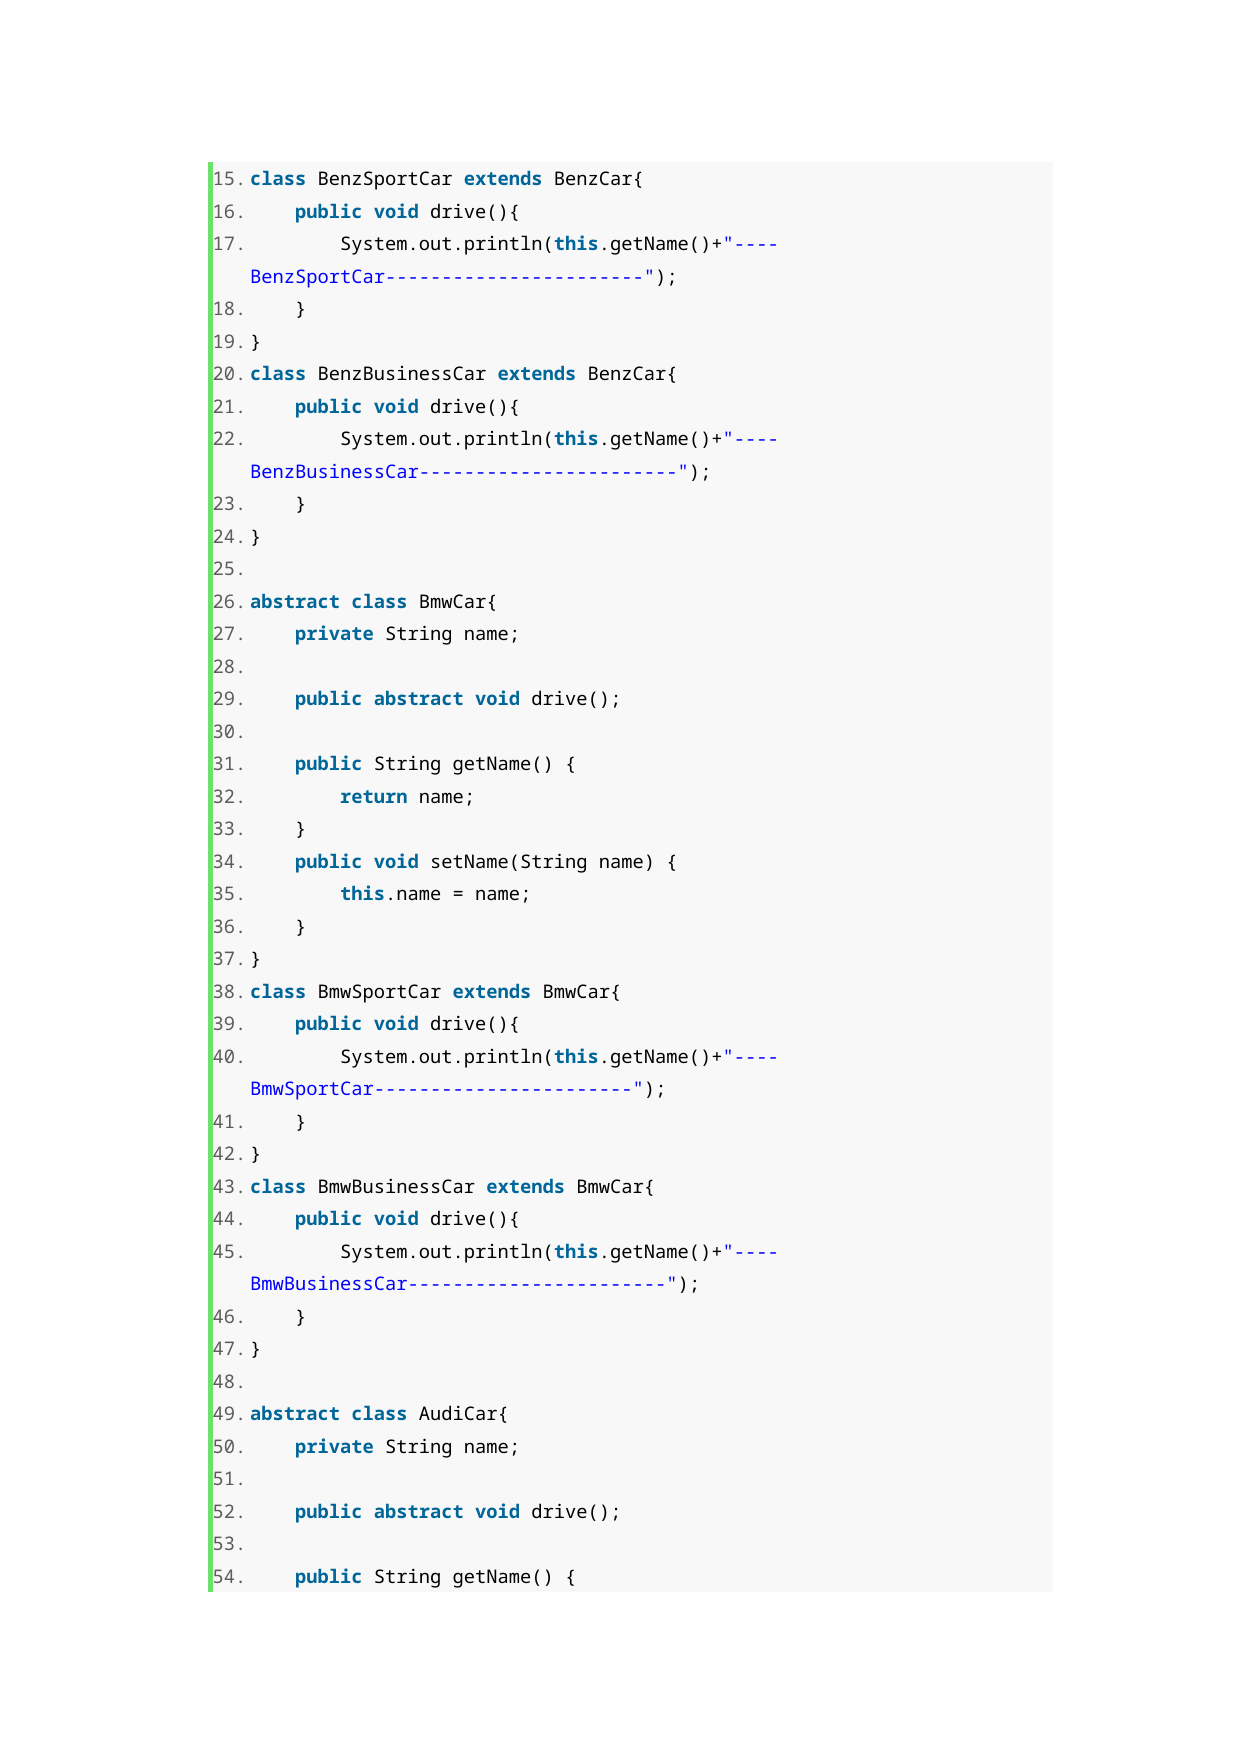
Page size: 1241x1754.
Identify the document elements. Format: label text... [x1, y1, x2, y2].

list public void drive(){ [213, 1007, 1053, 1039]
list public String getName() { [213, 747, 1053, 779]
list } [213, 292, 1053, 324]
list } [213, 487, 1053, 519]
list } [213, 519, 1053, 552]
list class BenzBusinessCar extends BenzCar{ [213, 357, 1053, 389]
list System.out.println(this.getName()+"----BenzBusinessCar-----------------------"); [213, 422, 1053, 487]
list System.out.println(this.getName()+"----BmwSportCar-----------------------"); [213, 1039, 1053, 1104]
list class BenzSportCar extends BenzCar{ [213, 162, 1053, 194]
list class BmwBusinessCar extends BmwCar{ [213, 1169, 1053, 1202]
list class BmwSportCar extends BmwCar{ [213, 974, 1053, 1007]
list } [213, 1299, 1053, 1332]
list private String name; [213, 617, 1053, 649]
list abstract class BmwCar{ [213, 584, 1053, 617]
list } [213, 812, 1053, 844]
list private String name; [213, 1429, 1053, 1462]
list public abstract void drive(); [213, 1494, 1053, 1527]
list public String getName() { [213, 1559, 1053, 1592]
list } [213, 324, 1053, 357]
list } [213, 942, 1053, 974]
list abstract class AudiCar{ [213, 1397, 1053, 1429]
list this.name = name; [213, 877, 1053, 909]
list public void setName(String name) { [213, 844, 1053, 877]
list } [213, 909, 1053, 942]
list } [213, 1332, 1053, 1364]
list System.out.println(this.getName()+"----BmwBusinessCar-----------------------"); [213, 1234, 1053, 1299]
list public abstract void drive(); [213, 682, 1053, 714]
list public void drive(){ [213, 389, 1053, 422]
list public void drive(){ [213, 1202, 1053, 1234]
list public void drive(){ [213, 194, 1053, 227]
list System.out.println(this.getName()+"----BenzSportCar-----------------------"); [213, 227, 1053, 292]
list return name; [213, 779, 1053, 812]
list } [213, 1104, 1053, 1137]
list } [213, 1137, 1053, 1169]
